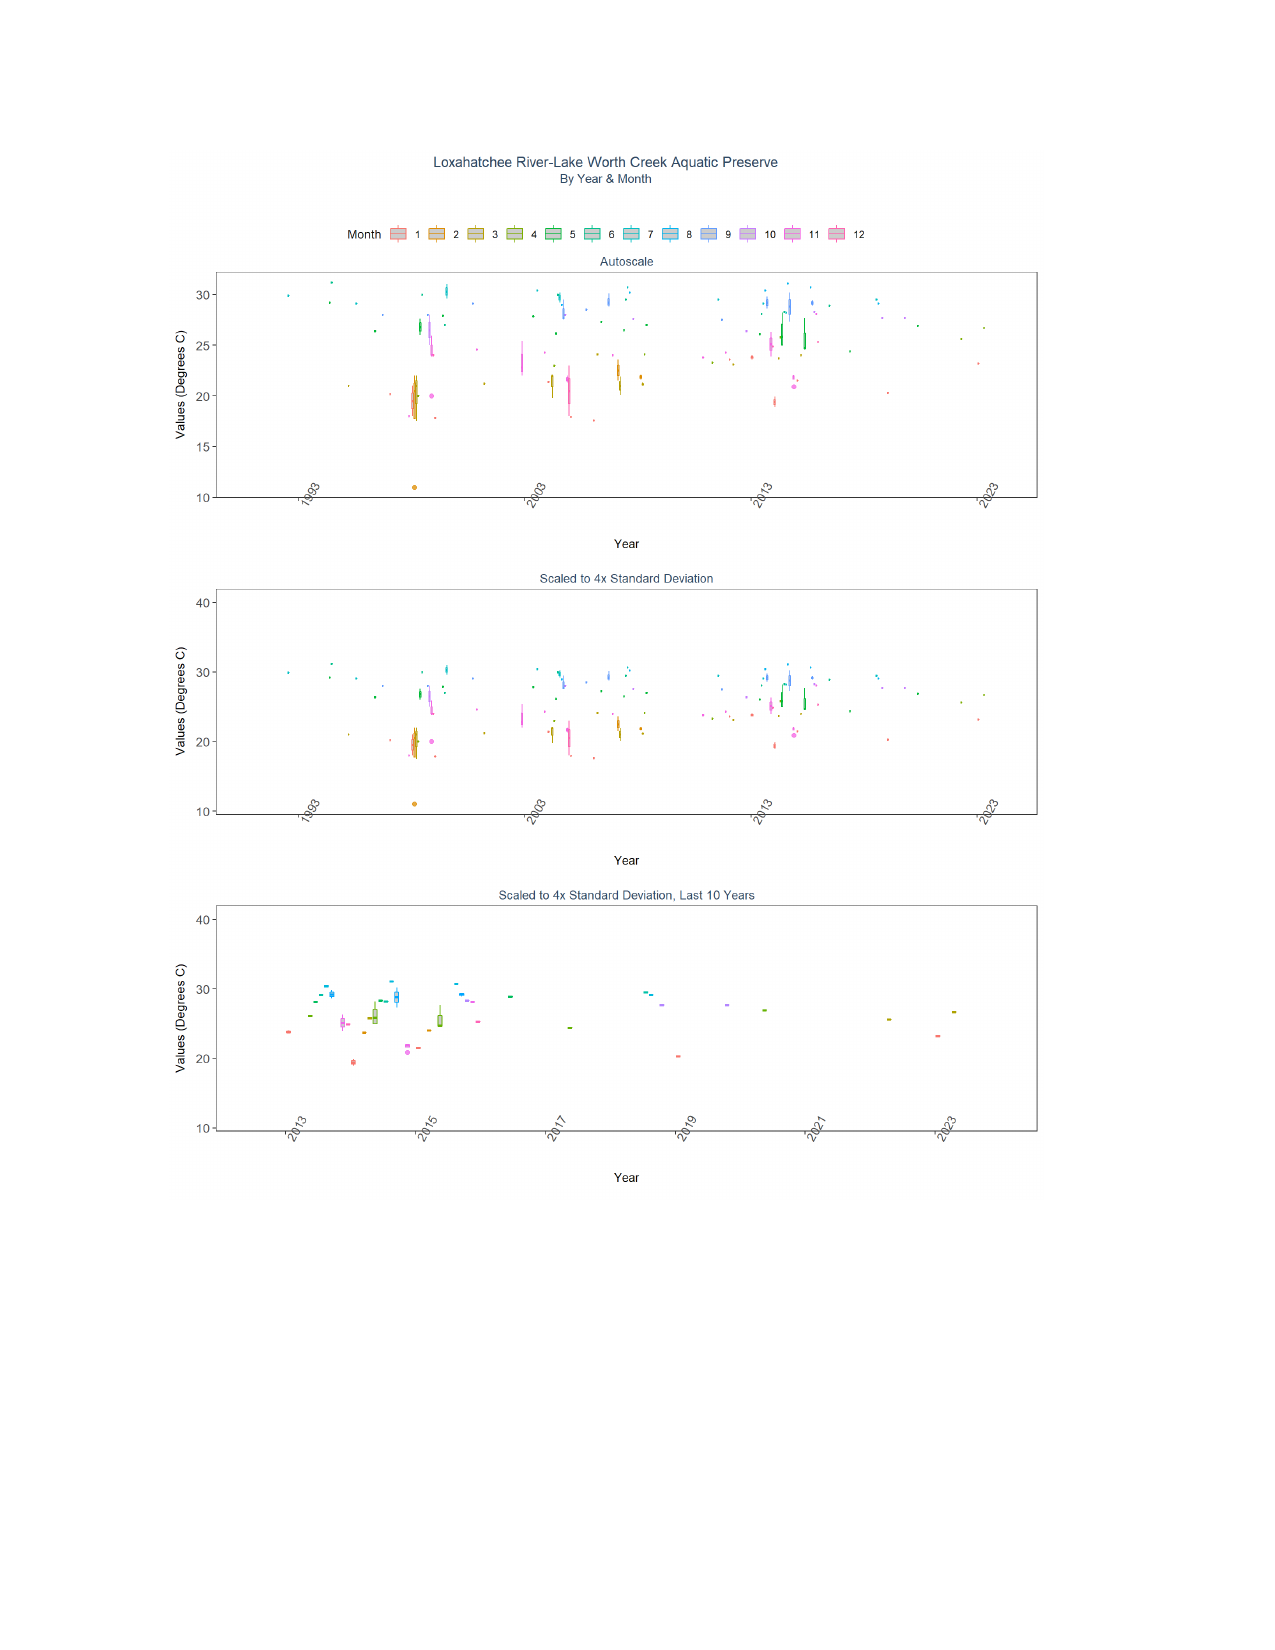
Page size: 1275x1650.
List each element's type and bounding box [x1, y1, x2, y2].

picture [168, 150, 1044, 1200]
